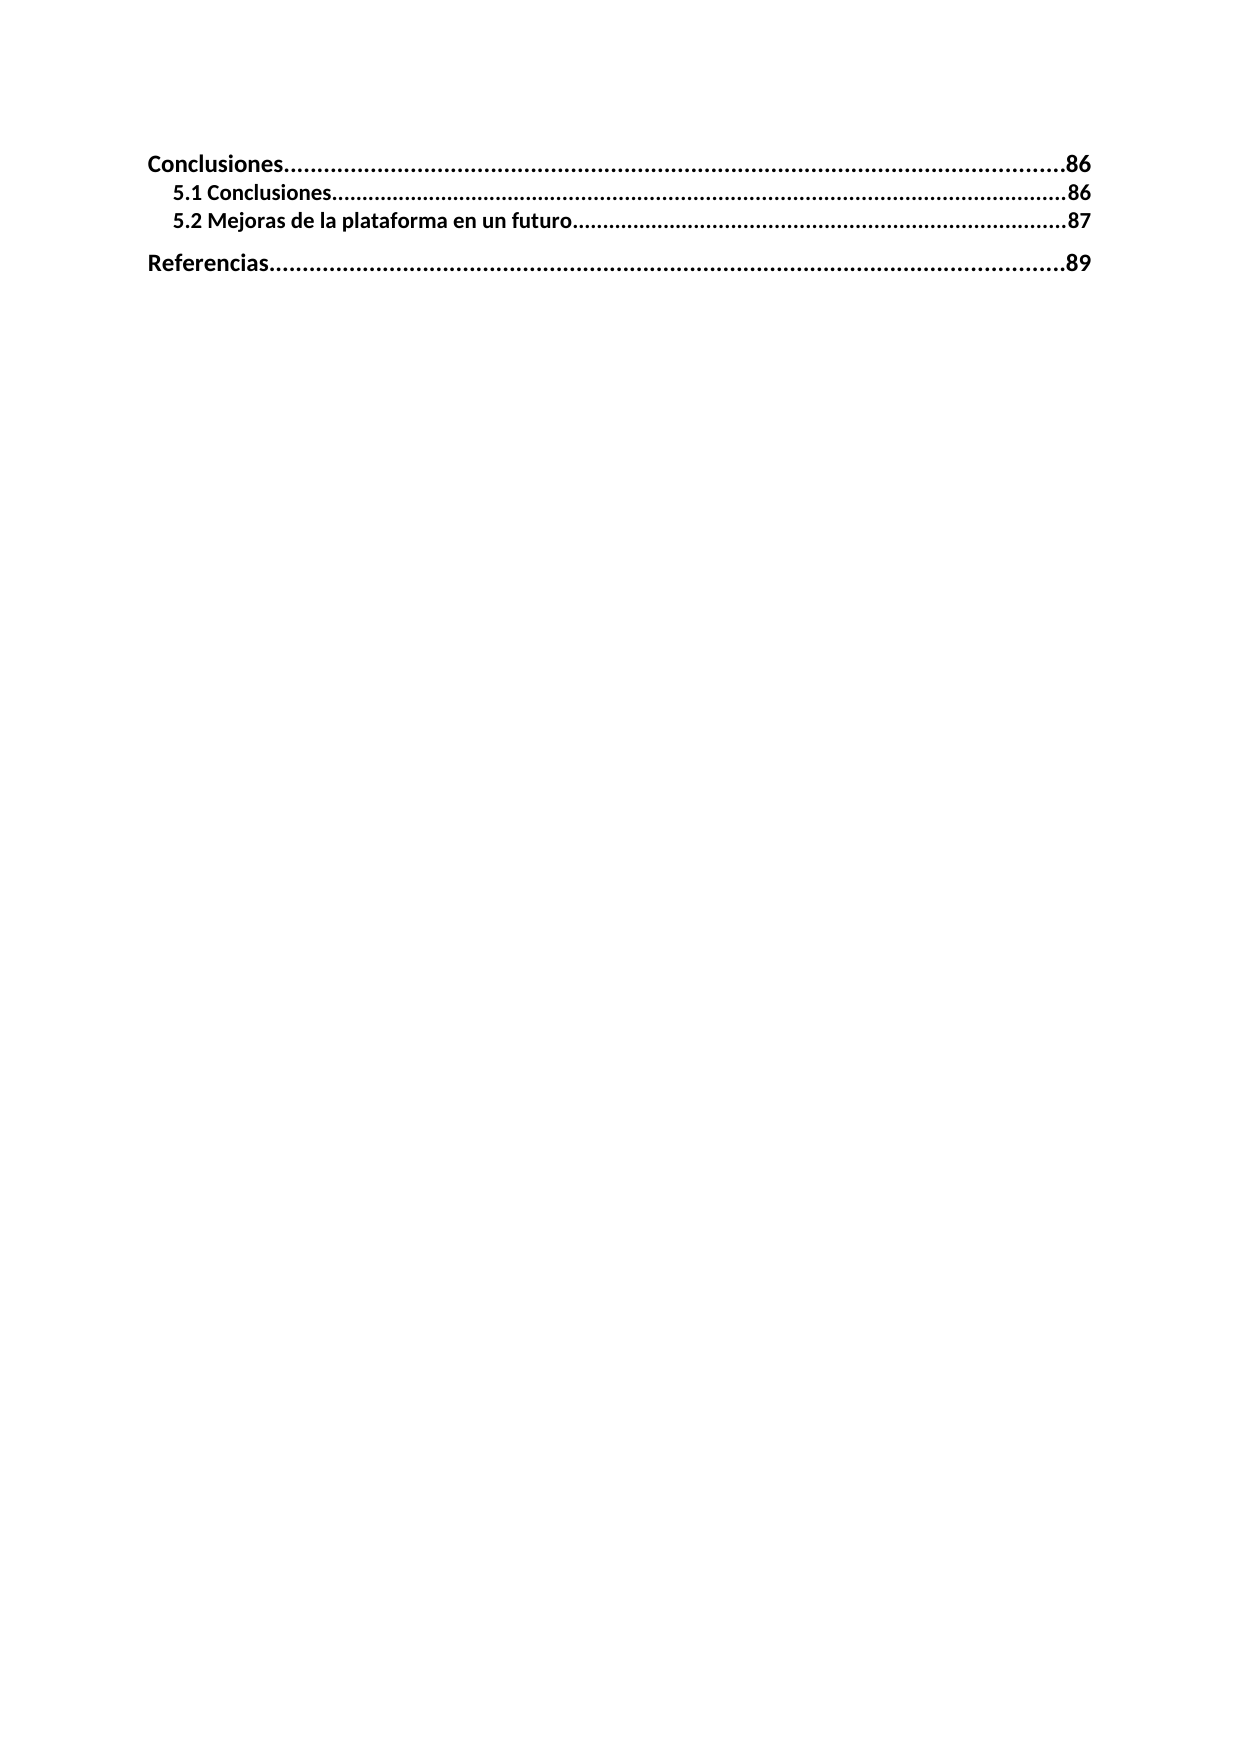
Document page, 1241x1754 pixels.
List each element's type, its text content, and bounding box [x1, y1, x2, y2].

text 5.1 Conclusiones 86 [173, 178, 1092, 206]
text 5.2 Mejoras de la plataforma en un futuro 87 [173, 206, 1092, 234]
text Conclusiones 86 [148, 148, 1092, 178]
text Referencias 89 [148, 247, 1092, 277]
